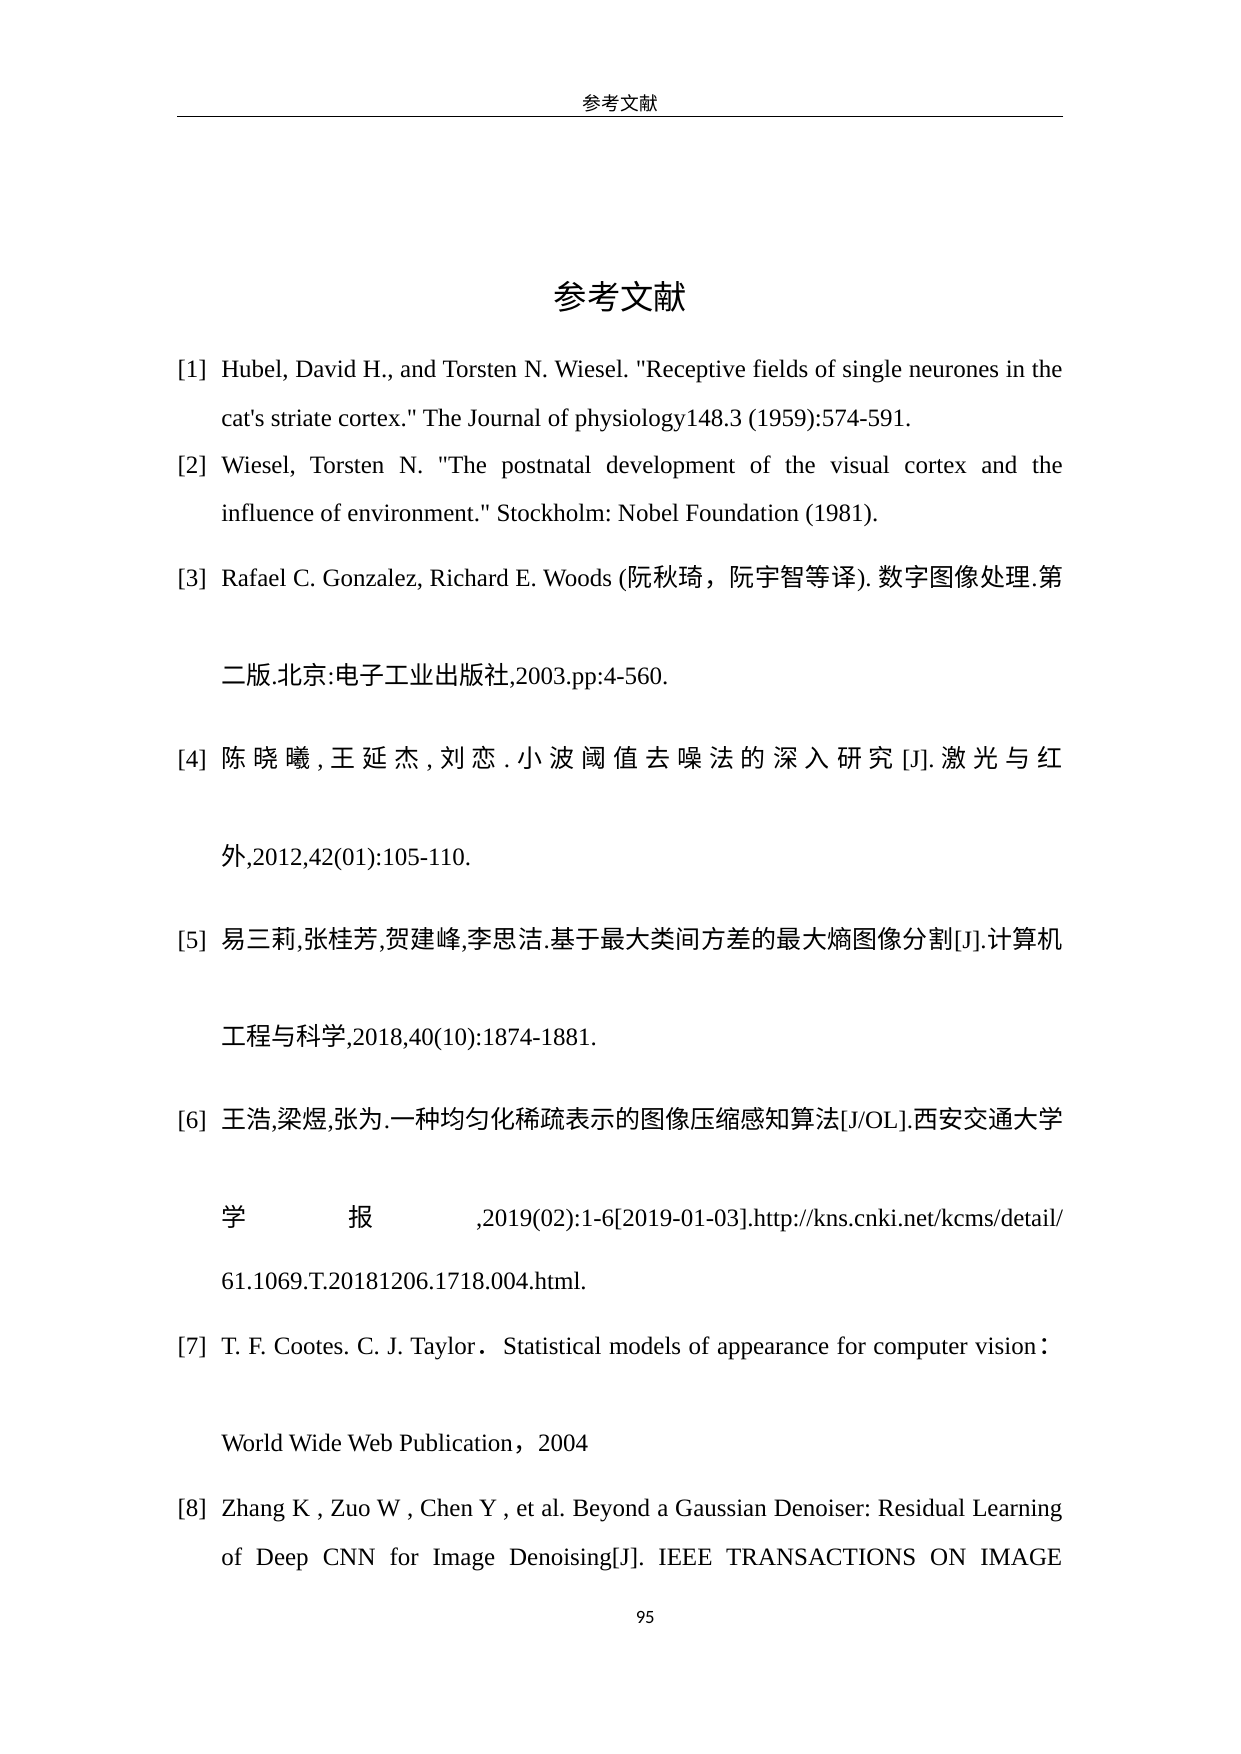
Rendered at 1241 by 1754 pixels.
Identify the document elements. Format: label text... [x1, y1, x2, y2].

list Hubel, David H., and Torsten N. Wiesel. "Receptive fields of single neurones in the cat's striate cortex." The Journal of physiology148.3 (1959):574-591. [177, 352, 1063, 433]
list 王浩,梁煜,张为.一种均匀化稀疏表示的图像压缩感知算法[J/OL].西安交通大学学报,2019(02):1-6[2019-01-03].http://kns.cnki.net/kcms/detail/61.1069.T.20181206.1718.004.html. [177, 1085, 1063, 1297]
list T. F. Cootes. C. J. Taylor．Statistical models of appearance for computer vision：World Wide Web Publication，2004 [177, 1311, 1063, 1473]
list 陈晓曦,王延杰,刘恋.小波阈值去噪法的深入研究[J].激光与红外,2012,42(01):105-110. [177, 724, 1063, 887]
subtitle 参考文献 [177, 262, 1063, 327]
list 易三莉,张桂芳,贺建峰,李思洁.基于最大类间方差的最大熵图像分割[J].计算机工程与科学,2018,40(10):1874-1881. [177, 905, 1063, 1067]
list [177, 1492, 1063, 1573]
list Rafael C. Gonzalez, Richard E. Woods (阮秋琦，阮宇智等译). 数字图像处理.第二版.北京:电子工业出版社,2003.pp:4-560. [177, 543, 1063, 706]
list Wiesel, Torsten N. "The postnatal development of the visual cortex and the influence of environment." Stockholm: Nobel Foundation (1981). [177, 448, 1063, 529]
